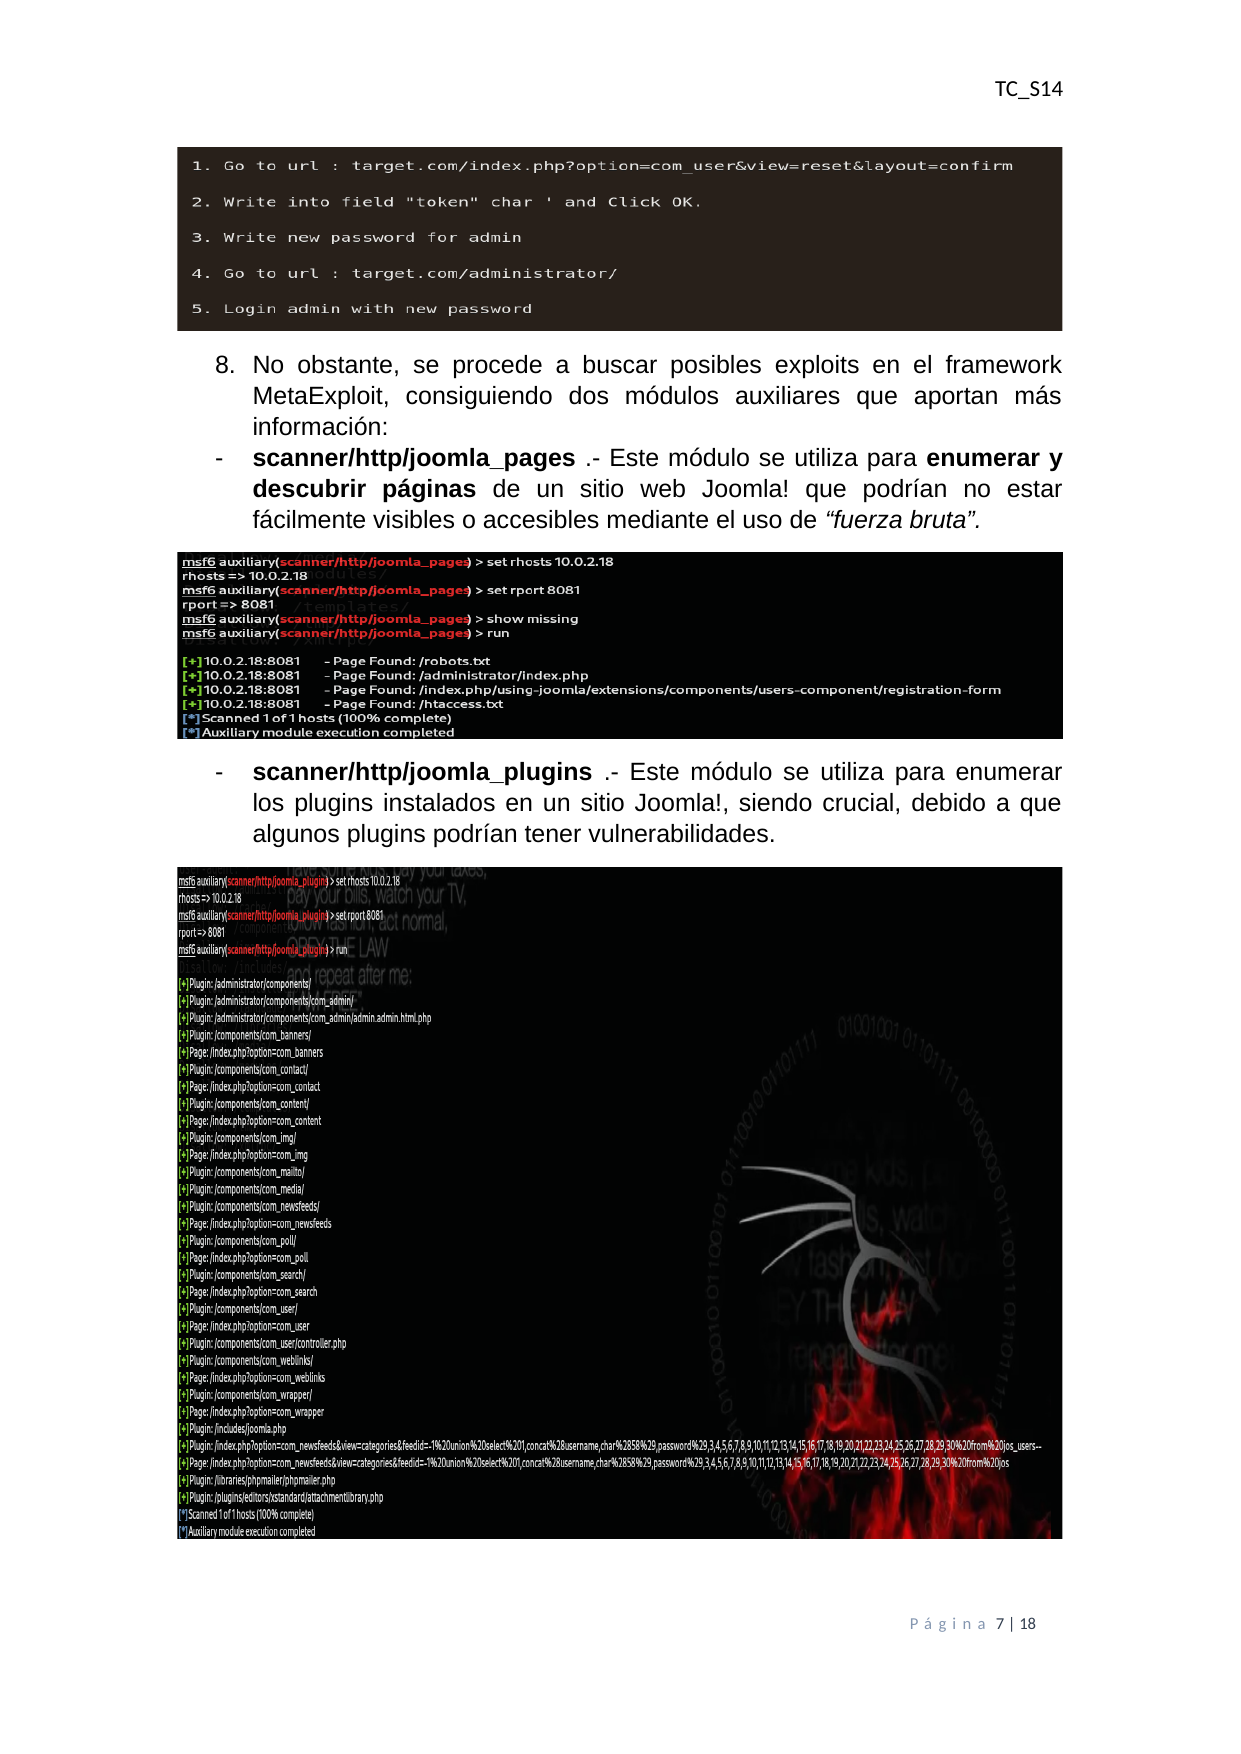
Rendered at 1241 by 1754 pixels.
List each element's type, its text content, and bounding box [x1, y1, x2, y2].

picture [177, 147, 1063, 331]
picture [177, 552, 1063, 739]
picture [177, 867, 1063, 1539]
list scanner/http/joomla_plugins .- Este módulo se utiliza para enumerar los plugins instalados en un sitio Joomla!, siendo crucial, debido a que algunos plugins podrían tener vulnerabilidades. [215, 757, 1063, 848]
list No obstante, se procede a buscar posibles exploits en el framework MetaExploit, consiguiendo dos módulos auxiliares que aportan más información: [215, 349, 1063, 440]
list scanner/http/joomla_pages .- Este módulo se utiliza para enumerar y descubrir páginas de un sitio web Joomla! que podrían no estar fácilmente visibles o accesibles mediante el uso de “fuerza bruta”. [215, 443, 1063, 533]
